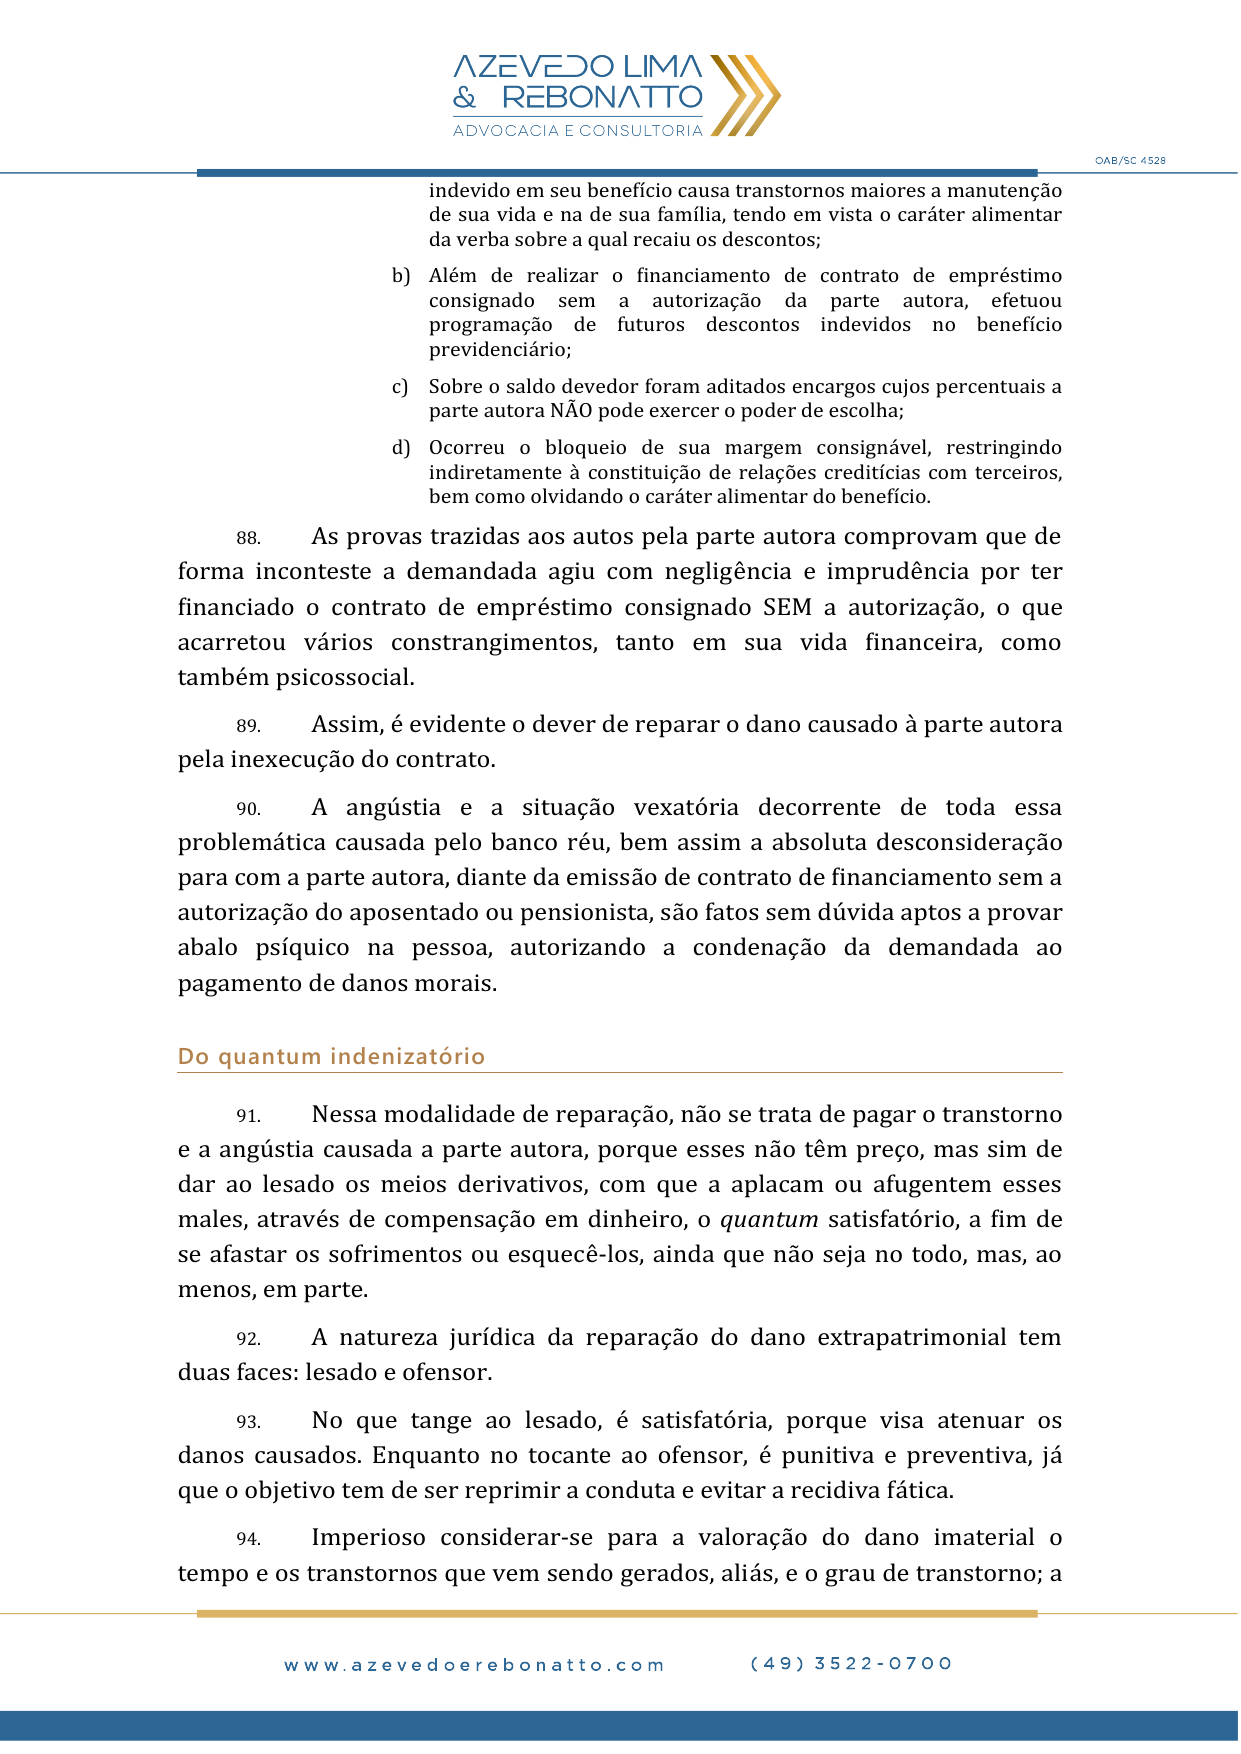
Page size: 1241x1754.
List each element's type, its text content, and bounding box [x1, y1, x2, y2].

list A angústia e a situação vexatória decorrente de toda essa problemática causada pelo banco réu, bem assim a absoluta desconsideração para com a parte autora, diante da emissão de contrato de financiamento sem a autorização do aposentado ou pensionista, são fatos sem dúvida aptos a provar abalo psíquico na pessoa, autorizando a condenação da demandada ao pagamento de danos morais. [177, 792, 1063, 996]
list As provas trazidas aos autos pela parte autora comprovam que de forma inconteste a demandada agiu com negligência e imprudência por ter financiado o contrato de empréstimo consignado SEM a autorização, o que acarretou vários constrangimentos, tanto em sua vida financeira, como também psicossocial. [177, 521, 1063, 691]
list Ocorreu o bloqueio de sua margem consignável, restringindo indiretamente à constituição de relações creditícias com terceiros, bem como olvidando o caráter alimentar do benefício. [392, 435, 1063, 508]
text Do quantum indenizatório [177, 1040, 1063, 1072]
list A natureza jurídica da reparação do dano extrapatrimonial tem duas faces: lesado e ofensor. [177, 1322, 1063, 1386]
list Nessa modalidade de reparação, não se trata de pagar o transtorno e a angústia causada a parte autora, porque esses não têm preço, mas sim de dar ao lesado os meios derivativos, com que a aplacam ou afugentem esses males, através de compensação em dinheiro, o quantum satisfatório, a fim de se afastar os sofrimentos ou esquecê-los, ainda que não seja no todo, mas, ao menos, em parte. [177, 1098, 1063, 1303]
picture [0, 0, 1238, 1741]
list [177, 1522, 1063, 1586]
list Assim, é evidente o dever de reparar o dano causado à parte autora pela inexecução do contrato. [177, 709, 1063, 773]
list Sobre o saldo devedor foram aditados encargos cujos percentuais a parte autora NÃO pode exercer o poder de escolha; [392, 373, 1063, 422]
list No que tange ao lesado, é satisfatória, porque visa atenuar os danos causados. Enquanto no tocante ao ofensor, é punitiva e preventiva, já que o objetivo tem de ser reprimir a conduta e evitar a recidiva fática. [177, 1404, 1063, 1504]
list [392, 177, 1063, 251]
list Além de realizar o financiamento de contrato de empréstimo consignado sem a autorização da parte autora, efetuou programação de futuros descontos indevidos no benefício previdenciário; [392, 263, 1063, 361]
